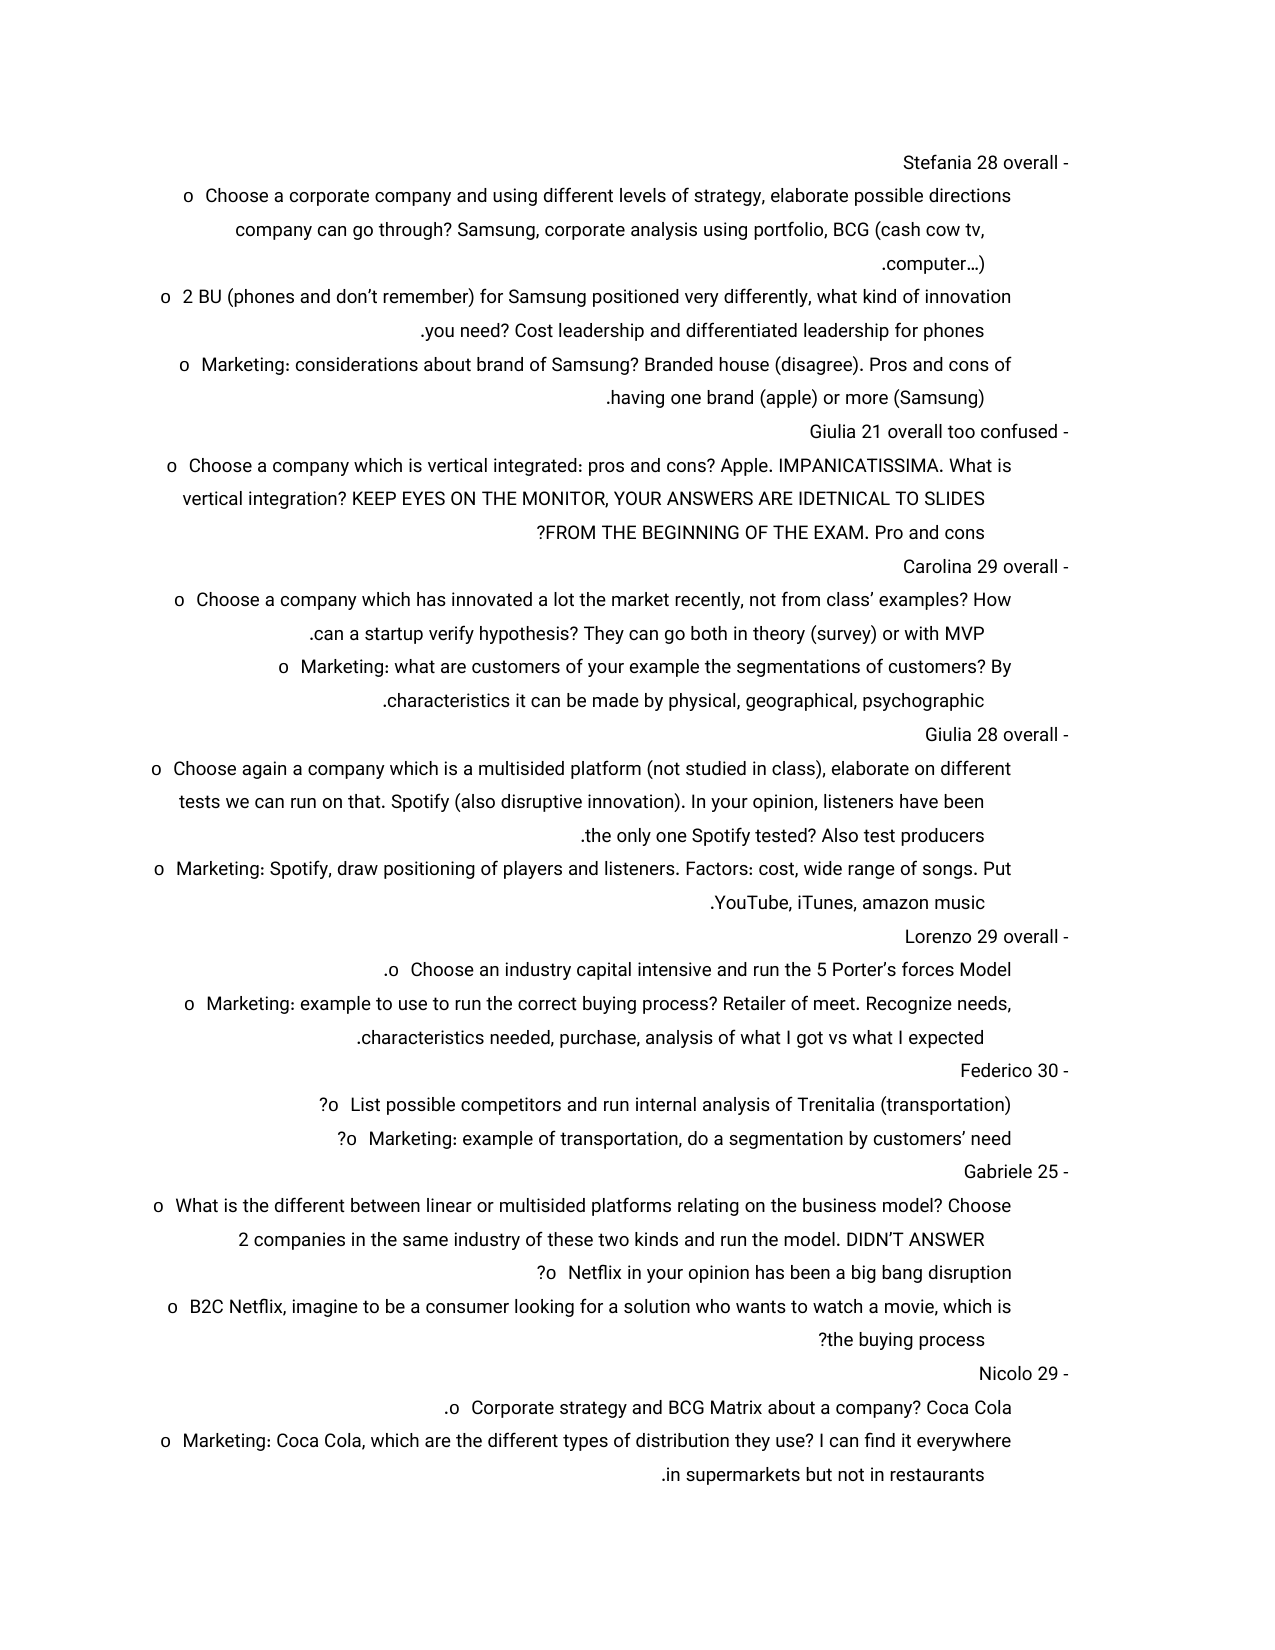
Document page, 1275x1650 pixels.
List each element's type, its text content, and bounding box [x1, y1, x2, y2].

text - Nicolo 29 [150, 1361, 1069, 1391]
text o Marketing: what are customers of your example the segmentations of customers? By characteristics it can be made by physical, geographical, psychographic. [150, 655, 1012, 718]
text o Netflix in your opinion has been a big bang disruption? [150, 1260, 1012, 1289]
text o B2C Netflix, imagine to be a consumer looking for a solution who wants to watch a movie, which is the buying process? [150, 1294, 1012, 1357]
text o Marketing: Spotify, draw positioning of players and listeners. Factors: cost, wide range of songs. Put YouTube, iTunes, amazon music. [150, 857, 1012, 919]
text - Lorenzo 29 overall [150, 924, 1069, 953]
text o Marketing: example of transportation, do a segmentation by customers’ need? [150, 1126, 1012, 1155]
text - Stefania 28 overall [150, 150, 1069, 179]
text - Carolina 29 overall [150, 554, 1069, 583]
text o What is the different between linear or multisided platforms relating on the business model? Choose 2 companies in the same industry of these two kinds and run the model. DIDN’T ANSWER [150, 1193, 1012, 1256]
text o Marketing: considerations about brand of Samsung? Branded house (disagree). Pros and cons of having one brand (apple) or more (Samsung). [150, 352, 1012, 415]
text o Choose a company which has innovated a lot the market recently, not from class’ examples? How can a startup verify hypothesis? They can go both in theory (survey) or with MVP. [150, 587, 1012, 650]
text - Gabriele 25 [150, 1159, 1069, 1189]
text o Corporate strategy and BCG Matrix about a company? Coca Cola. [150, 1395, 1012, 1424]
text o Choose again a company which is a multisided platform (not studied in class), elaborate on different tests we can run on that. Spotify (also disruptive innovation). In your opinion, listeners have been the only one Spotify tested? Also test producers. [150, 756, 1012, 852]
text o Choose a corporate company and using different levels of strategy, elaborate possible directions company can go through? Samsung, corporate analysis using portfolio, BCG (cash cow tv, computer…). [150, 184, 1012, 280]
text o 2 BU (phones and don’t remember) for Samsung positioned very differently, what kind of innovation you need? Cost leadership and differentiated leadership for phones. [150, 284, 1012, 347]
text - Giulia 28 overall [150, 722, 1069, 751]
text o Choose an industry capital intensive and run the 5 Porter’s forces Model. [150, 957, 1012, 987]
text o Marketing: Coca Cola, which are the different types of distribution they use? I can find it everywhere in supermarkets but not in restaurants. [150, 1428, 1012, 1491]
text o Marketing: example to use to run the correct buying process? Retailer of meet. Recognize needs, characteristics needed, purchase, analysis of what I got vs what I expected. [150, 991, 1012, 1054]
text o Choose a company which is vertical integrated: pros and cons? Apple. IMPANICATISSIMA. What is vertical integration? KEEP EYES ON THE MONITOR, YOUR ANSWERS ARE IDETNICAL TO SLIDES FROM THE BEGINNING OF THE EXAM. Pro and cons? [150, 453, 1012, 549]
text - Giulia 21 overall too confused [150, 419, 1069, 448]
text o List possible competitors and run internal analysis of Trenitalia (transportation)? [150, 1092, 1012, 1121]
text - Federico 30 [150, 1058, 1069, 1088]
